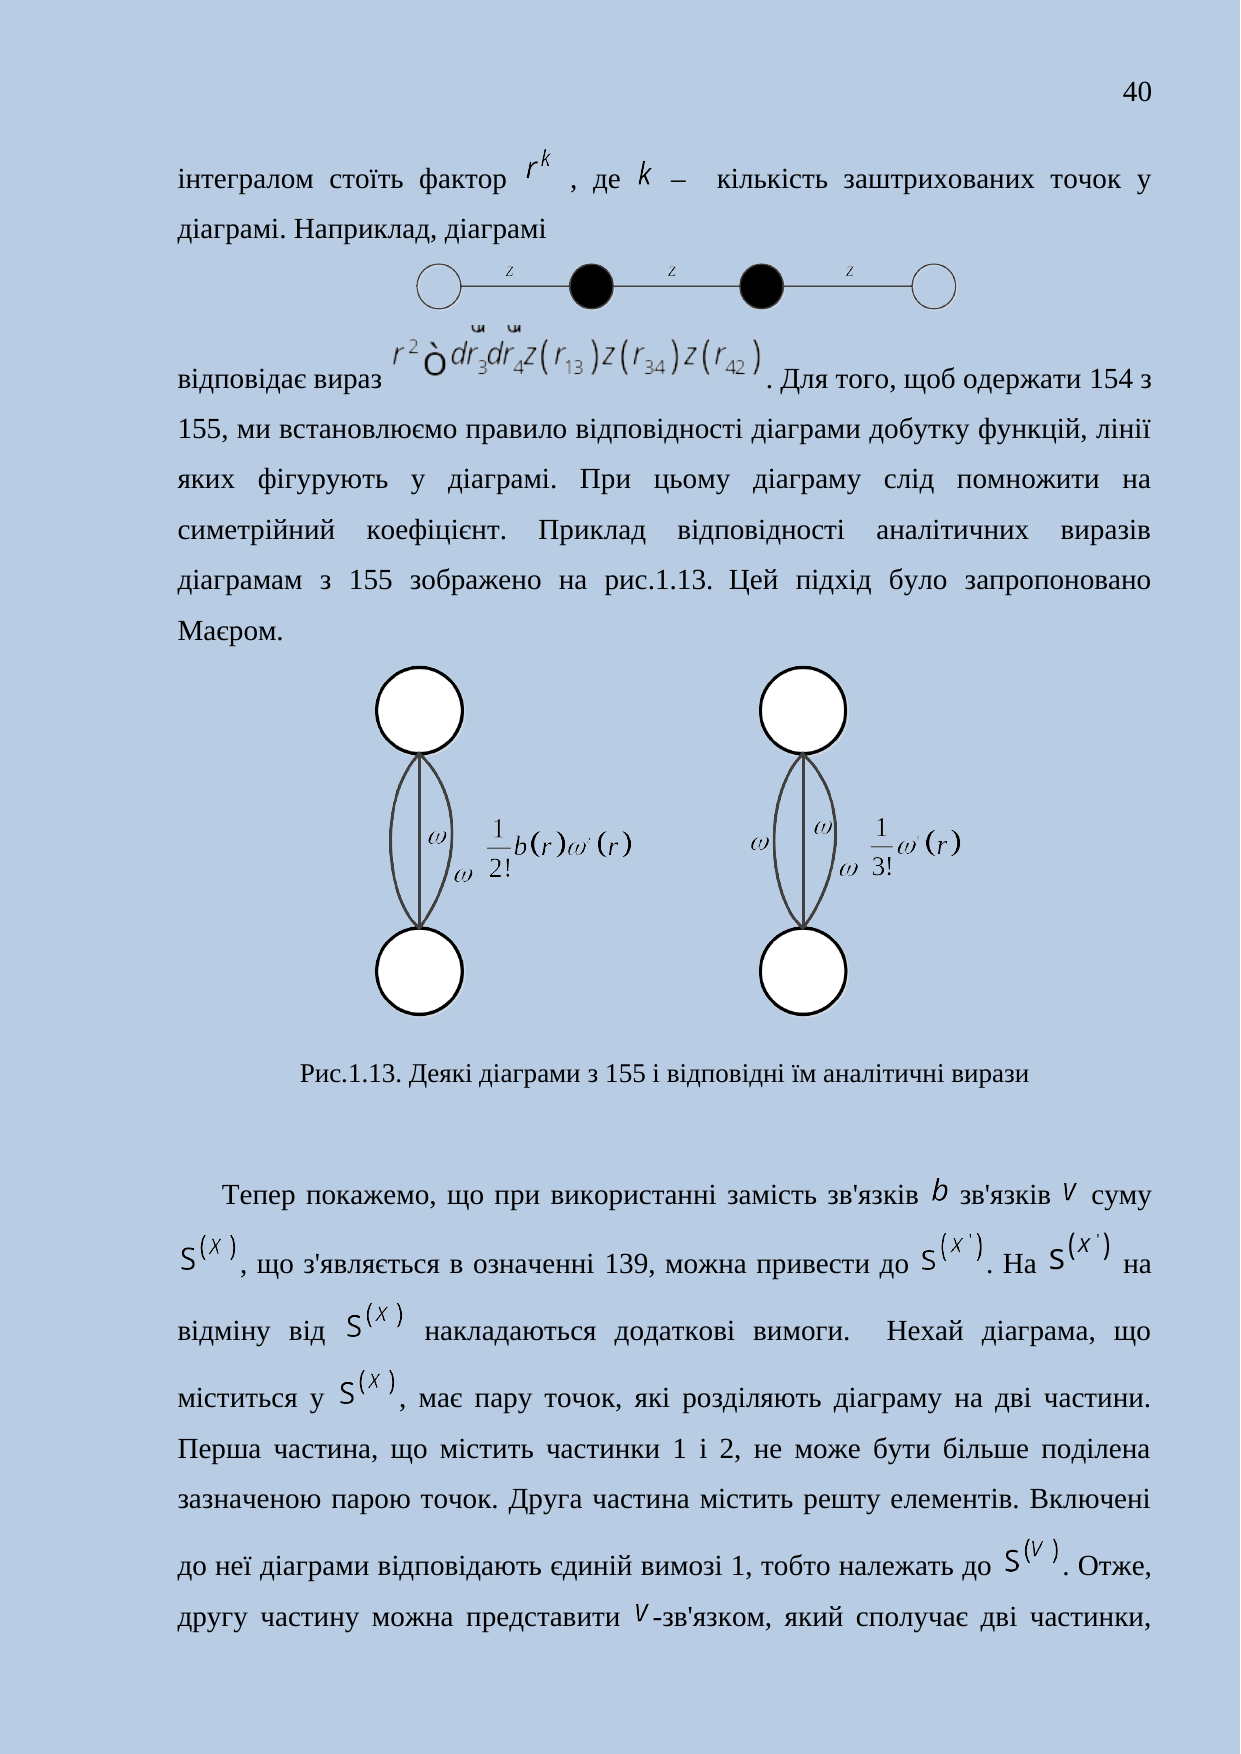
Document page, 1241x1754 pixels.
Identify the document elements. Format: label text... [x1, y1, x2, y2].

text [177, 141, 1152, 245]
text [177, 1175, 1152, 1632]
text відповідає вираз . Для того, щоб одержати з , ми встановлюємо правило відповідності діаграми добутку функцій, лінії яких фігурують у діаграмі. При цьому діаграму слід помножити на симетрійний коефіцієнт. Приклад відповідності аналітичних виразів діаграмам з зображено на рис.1.13. Цей підхід було запропоновано Маєром. [177, 326, 1152, 646]
text Рис.1.13. Деякі діаграми з і відповідні їм аналітичні вирази [177, 1057, 1152, 1088]
